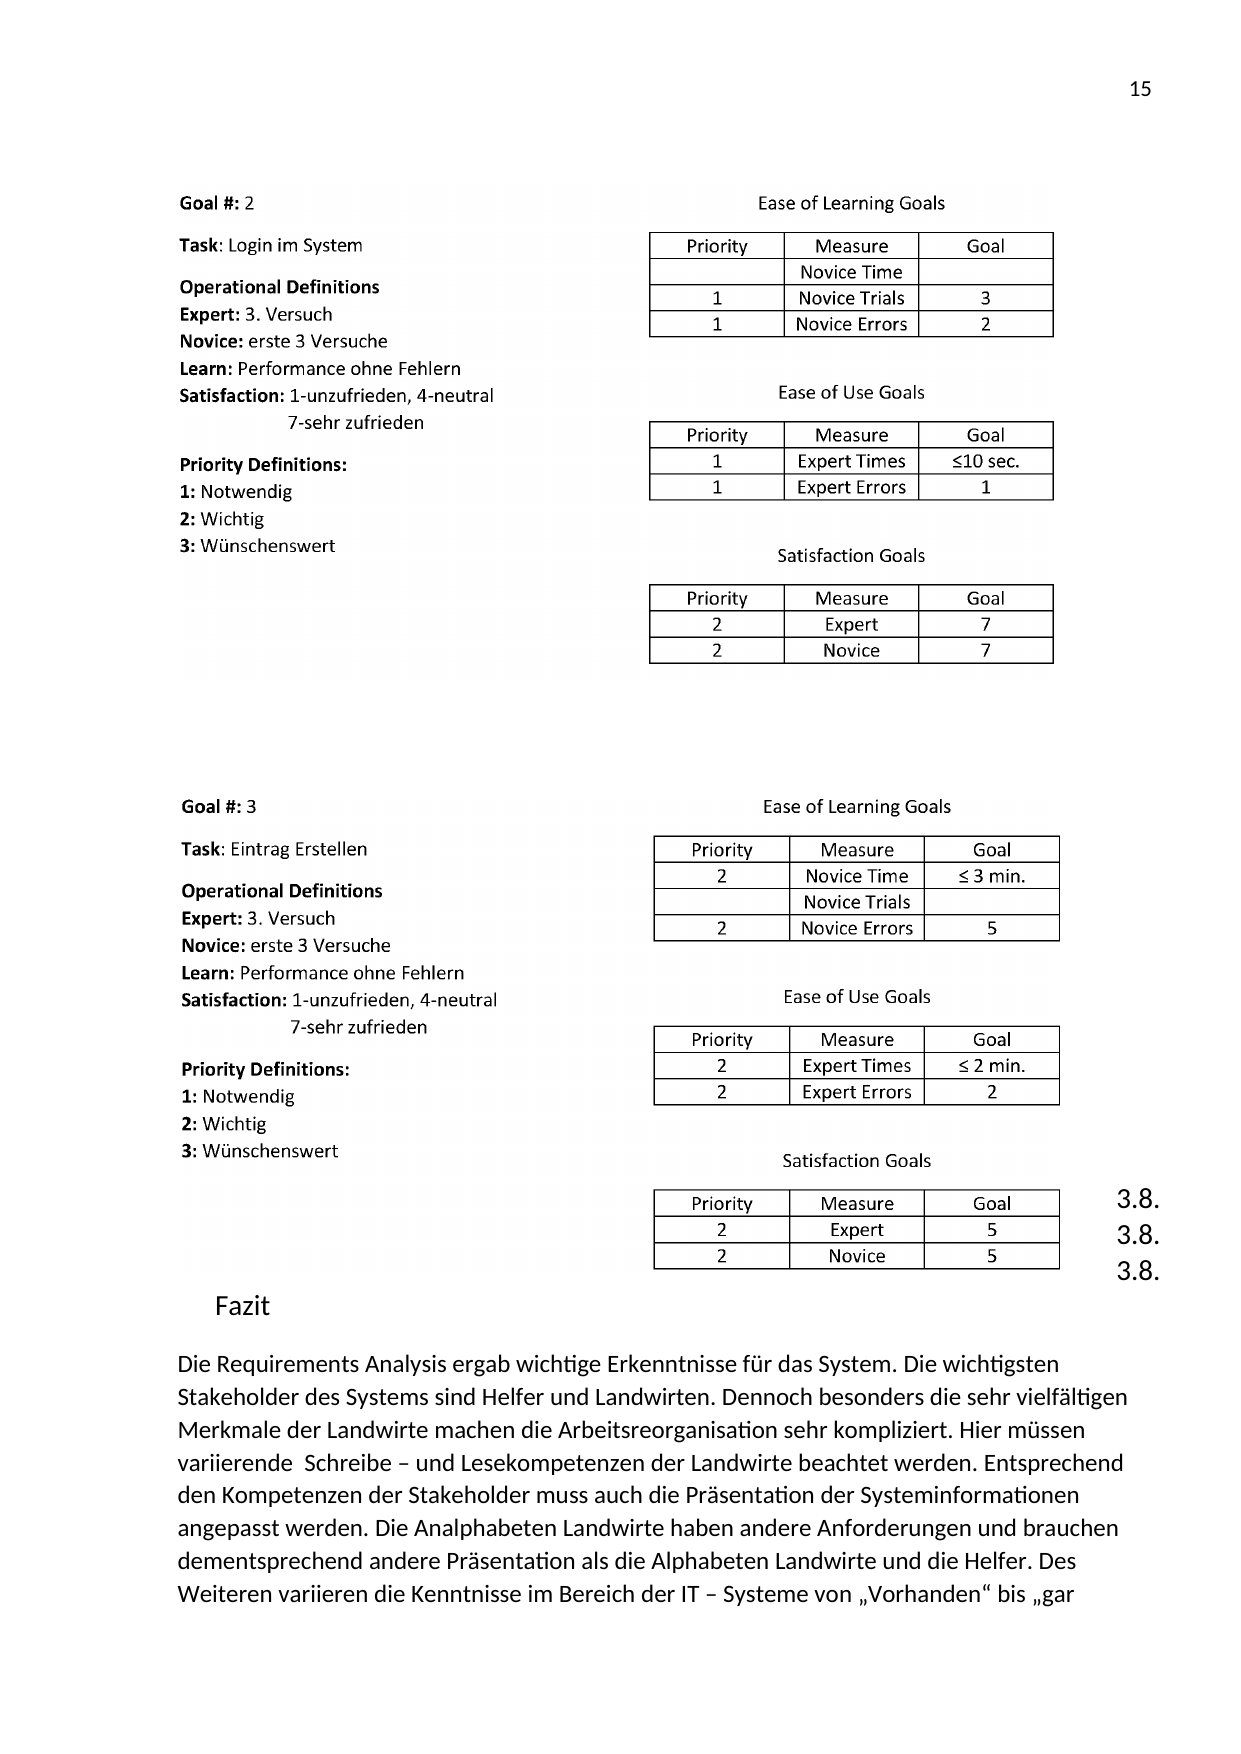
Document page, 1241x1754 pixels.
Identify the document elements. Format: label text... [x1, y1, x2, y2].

subtitle Fazit [215, 1180, 1152, 1323]
picture [177, 793, 1060, 1272]
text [177, 1348, 1152, 1609]
picture [177, 176, 1055, 681]
